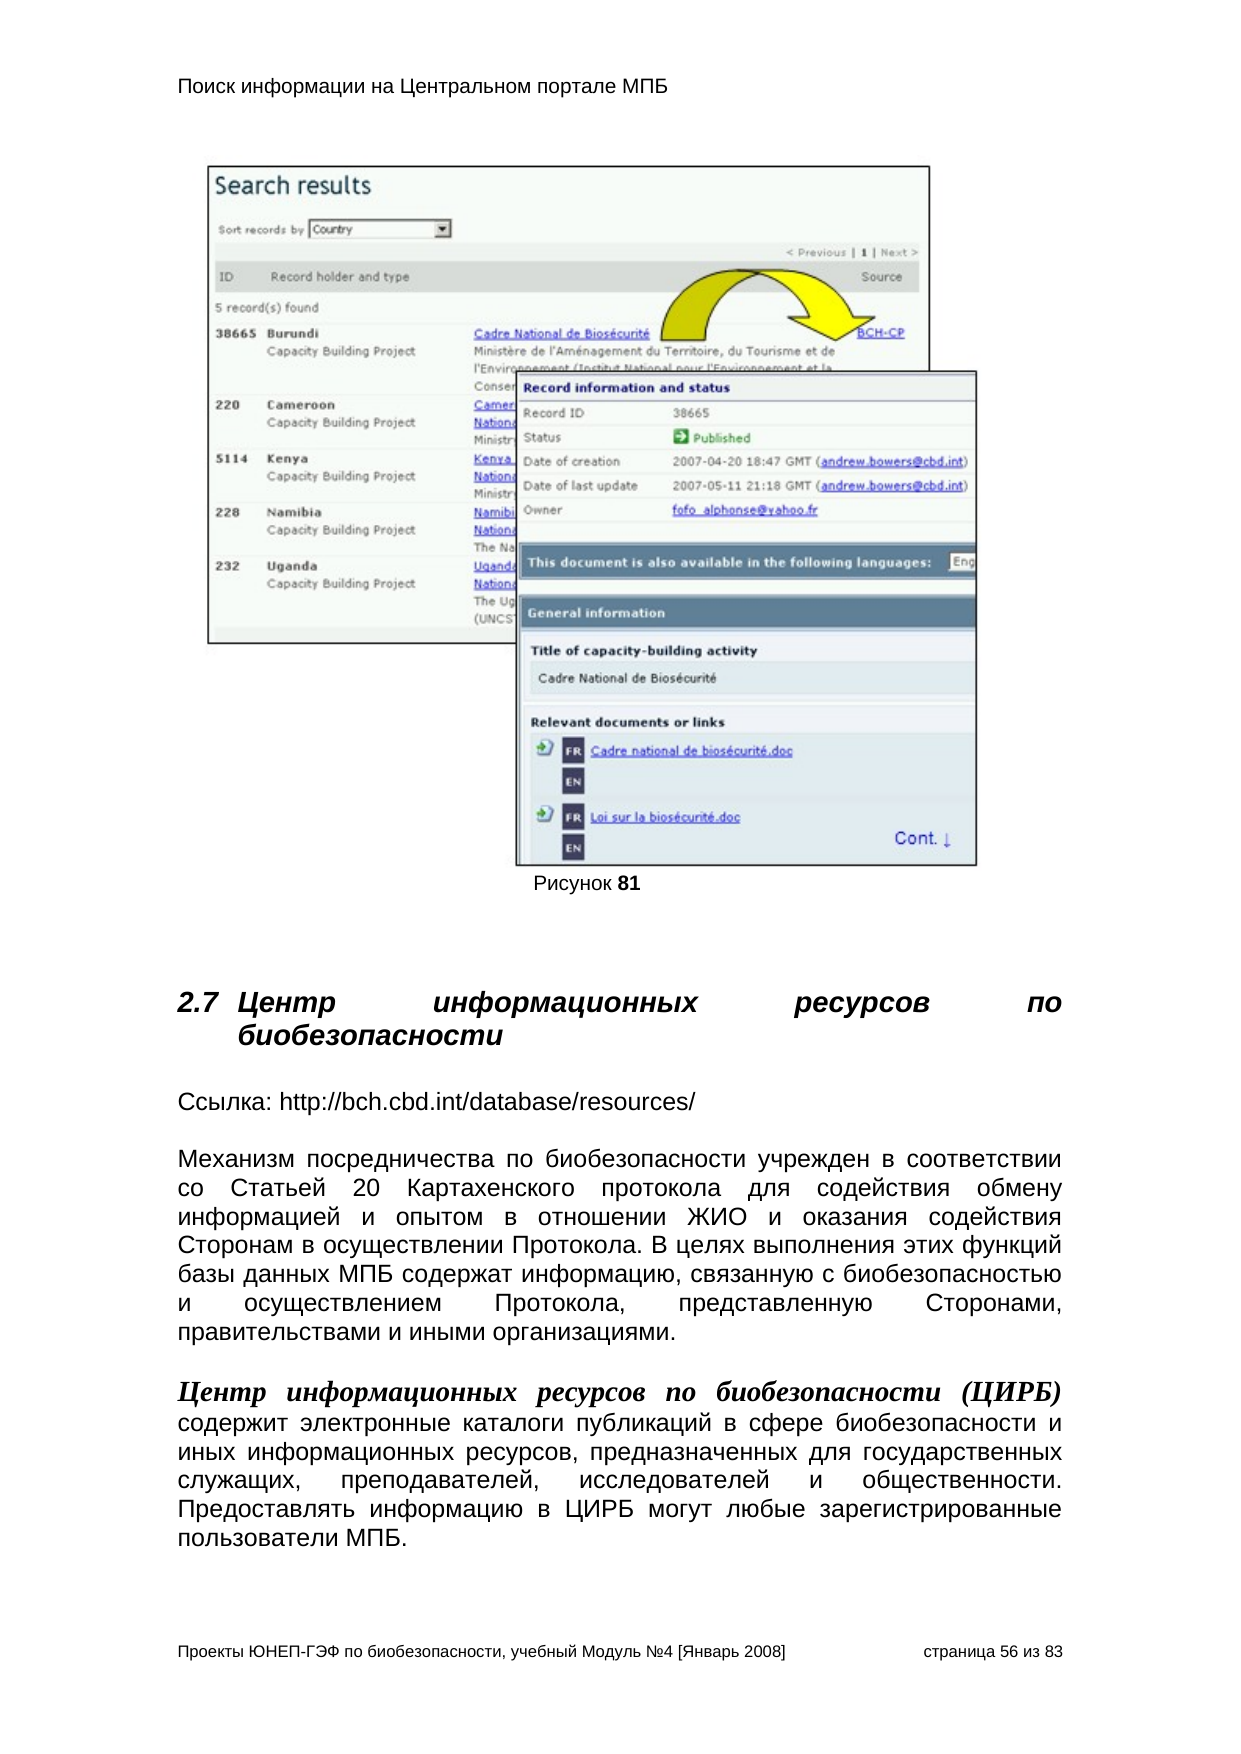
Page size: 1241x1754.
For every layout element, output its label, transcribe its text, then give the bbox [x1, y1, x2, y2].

list Центр информационных ресурсов по биобезопасности [177, 985, 1063, 1052]
picture [192, 155, 982, 871]
text Центр информационных ресурсов по биобезопасности (ЦИРБ) содержит электронные каталоги публикаций в сфере биобезопасности и иных информационных ресурсов, предназначенных для государственных служащих, преподавателей, исследователей и общественности. Предоставлять информацию в ЦИРБ могут любые зарегистрированные пользователи МПБ. [177, 1374, 1063, 1552]
text Механизм посредничества по биобезопасности учрежден в соответствии со Статьей 20 Картахенского протокола для содействия обмену информацией и опытом в отношении ЖИО и оказания содействия Сторонам в осуществлении Протокола. В целях выполнения этих функций базы данных МПБ содержат информацию, связанную с биобезопасностью и осуществлением Протокола, представленную Сторонами, правительствами и иными организациями. [177, 1144, 1063, 1346]
text Ссылка: http://bch.cbd.int/database/resources/ [177, 1087, 1063, 1116]
